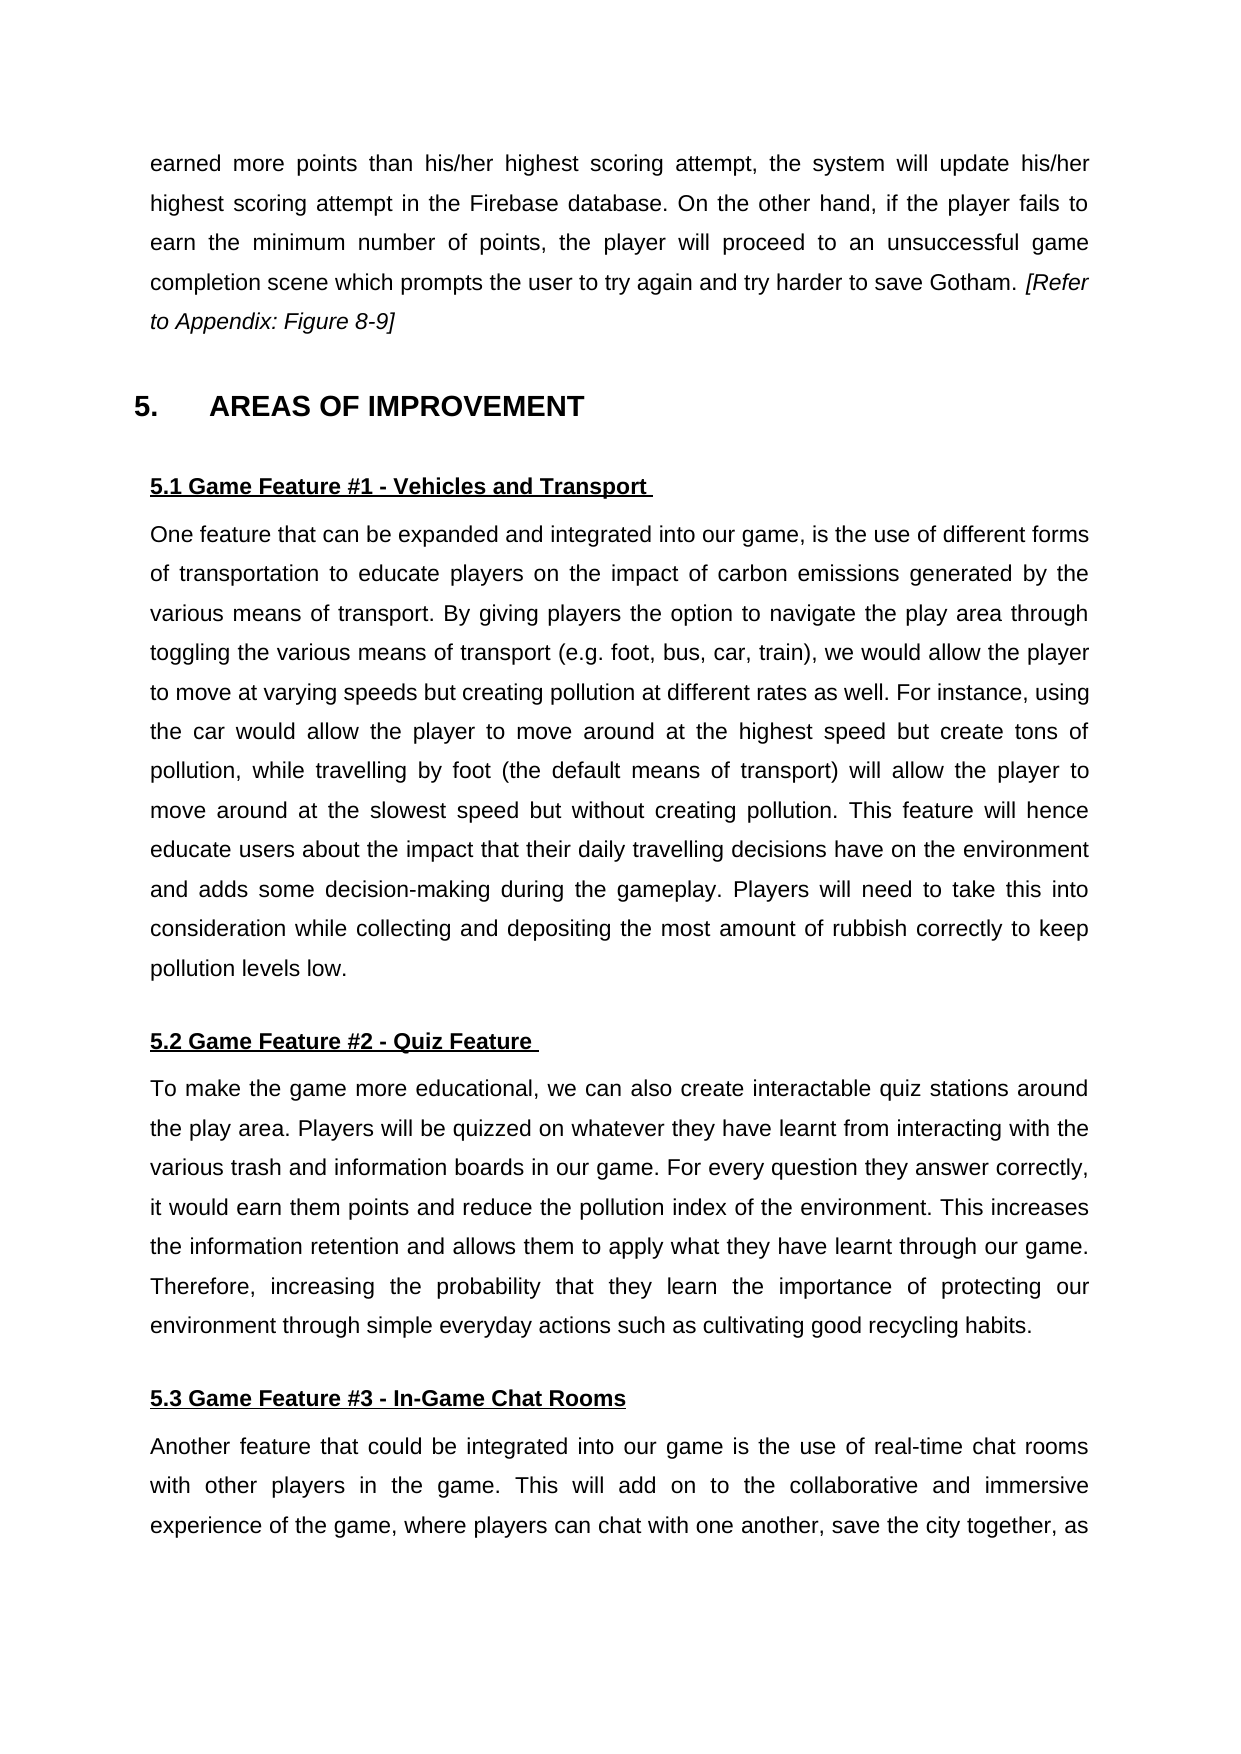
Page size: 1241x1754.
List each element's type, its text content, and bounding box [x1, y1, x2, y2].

text To make the game more educational, we can also create interactable quiz stations around the play area. Players will be quizzed on whatever they have learnt from interacting with the various trash and information boards in our game. For every question they answer correctly, it would earn them points and reduce the pollution index of the environment. This increases the information retention and allows them to apply what they have learnt through our game. Therefore, increasing the probability that they learn the importance of protecting our environment through simple everyday actions such as cultivating good recycling habits. [150, 1075, 1090, 1339]
subtitle 5.1 Game Feature #1 - Vehicles and Transport [150, 473, 1090, 499]
subtitle 5.3 Game Feature #3 - In-Game Chat Rooms [150, 1385, 1090, 1411]
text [150, 150, 1090, 334]
subtitle AREAS OF IMPROVEMENT [134, 389, 1090, 423]
text One feature that can be expanded and integrated into our game, is the use of different forms of transportation to educate players on the impact of carbon emissions generated by the various means of transport. By giving players the option to navigate the play area through toggling the various means of transport (e.g. foot, bus, car, train), we would allow the player to move at varying speeds but creating pollution at different rates as well. For instance, using the car would allow the player to move around at the highest speed but create tons of pollution, while travelling by foot (the default means of transport) will allow the player to move around at the slowest speed but without creating pollution. This feature will hence educate users about the impact that their daily travelling decisions have on the environment and adds some decision-making during the gameplay. Players will need to take this into consideration while collecting and depositing the most amount of rubbish correctly to keep pollution levels low. [150, 521, 1090, 981]
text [150, 1433, 1090, 1538]
subtitle 5.2 Game Feature #2 - Quiz Feature [150, 1028, 1090, 1054]
